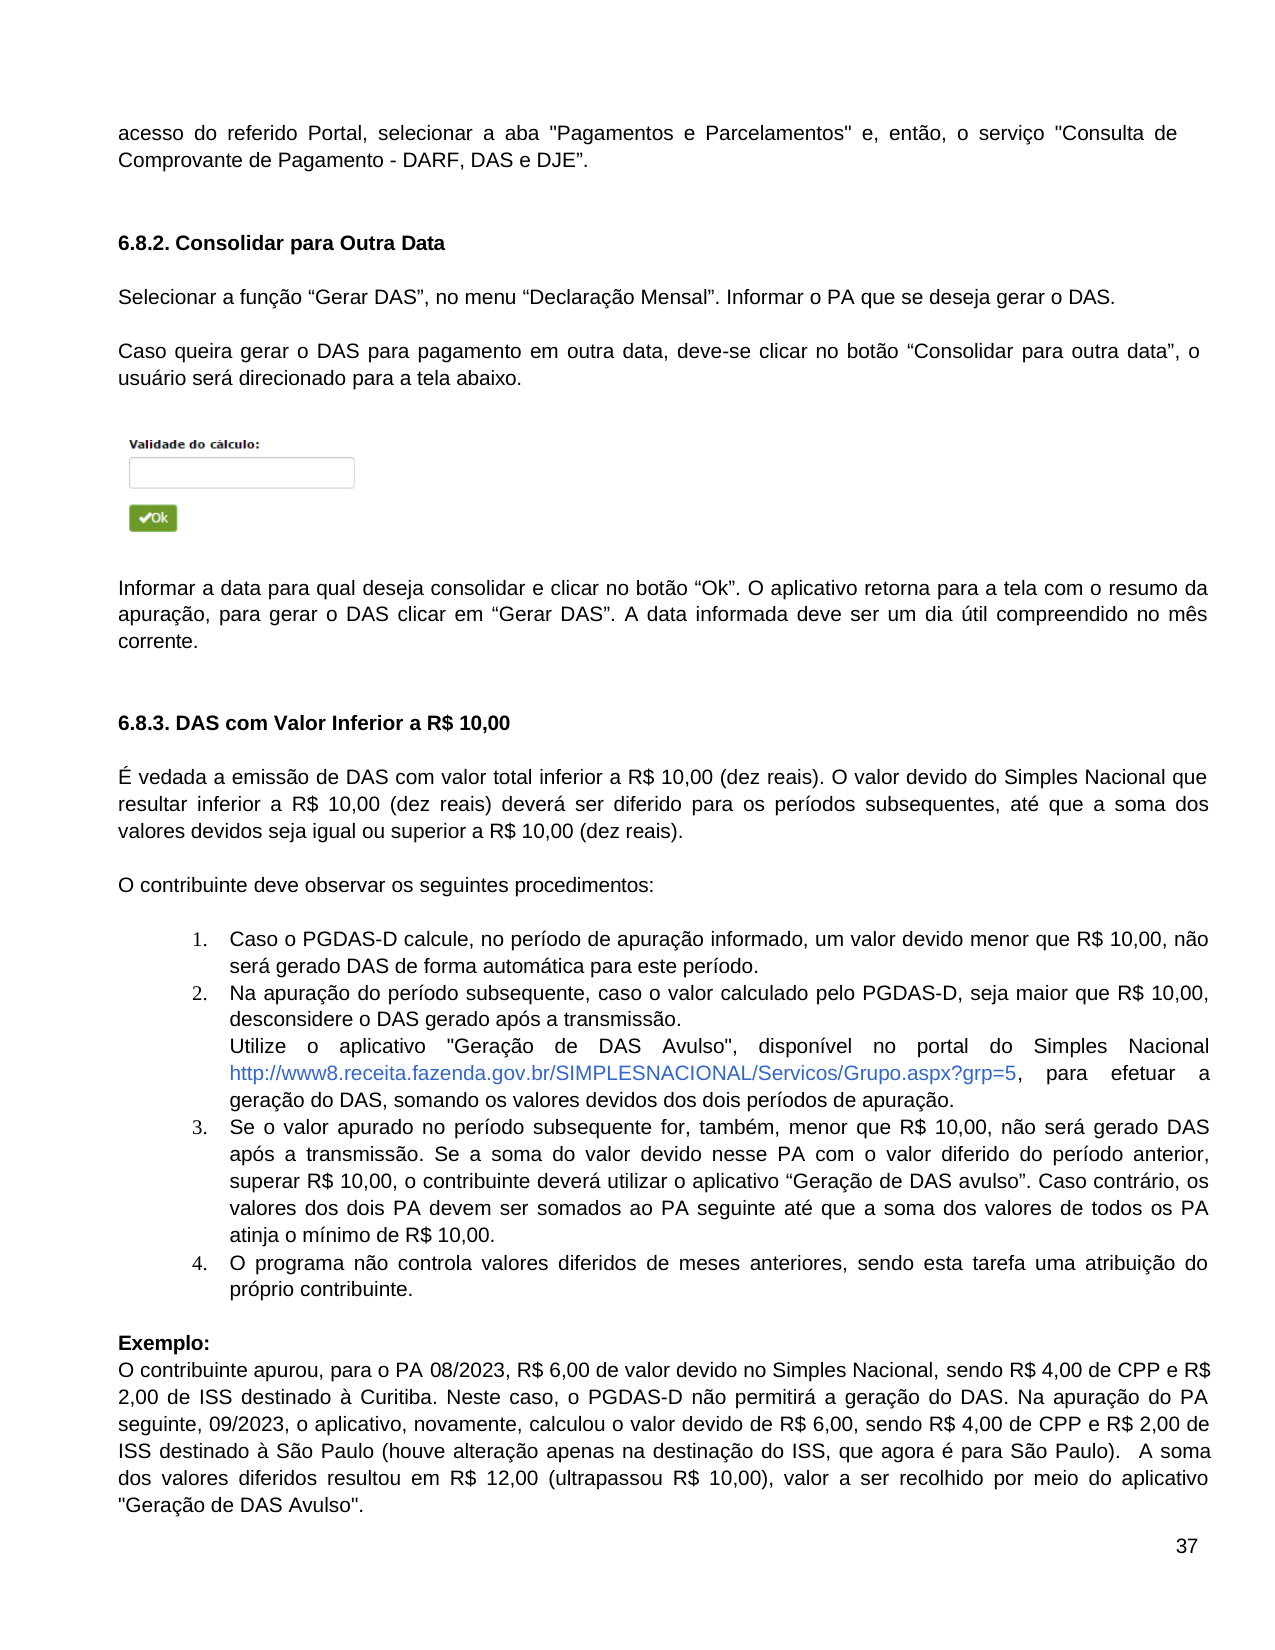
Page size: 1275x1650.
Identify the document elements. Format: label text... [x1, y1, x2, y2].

subtitle Consolidar para Outra Data [118, 230, 1233, 254]
text Utilize o aplicativo "Geração de DAS Avulso", disponível no portal do Simples Nacional http://www8.receita.fazenda.gov.br/SIMPLESNACIONAL/Servicos/Grupo.aspx?grp=5, para efetuar a geração do DAS, somando os valores devidos dos dois períodos de apuração. [229, 1034, 1210, 1112]
list Na apuração do período subsequente, caso o valor calculado pelo PGDAS-D, seja maior que R$ 10,00, desconsidere o DAS gerado após a transmissão. [192, 981, 1210, 1031]
subtitle Exemplo: [118, 1331, 1233, 1355]
list Caso o PGDAS-D calcule, no período de apuração informado, um valor devido menor que R$ 10,00, não será gerado DAS de forma automática para este período. [192, 927, 1210, 977]
text usuário será direcionado para a tela abaixo. [118, 366, 1233, 390]
list Se o valor apurado no período subsequente for, também, menor que R$ 10,00, não será gerado DAS após a transmissão. Se a soma do valor devido nesse PA com o valor diferido do período anterior, superar R$ 10,00, o contribuinte deverá utilizar o aplicativo “Geração de DAS avulso”. Caso contrário, os valores dos dois PA devem ser somados ao PA seguinte até que a soma dos valores de todos os PA atinja o mínimo de R$ 10,00. [192, 1115, 1211, 1247]
text Selecionar a função “Gerar DAS”, no menu “Declaração Mensal”. Informar o PA que se deseja gerar o DAS. [118, 284, 1233, 308]
text acesso do referido Portal, selecionar a aba "Pagamentos e Parcelamentos" e, então, o serviço "Consulta de Comprovante de Pagamento - DARF, DAS e DJE”. [118, 121, 1233, 172]
text É vedada a emissão de DAS com valor total inferior a R$ 10,00 (dez reais). O valor devido do Simples Nacional que resultar inferior a R$ 10,00 (dez reais) deverá ser diferido para os períodos subsequentes, até que a soma dos valores devidos seja igual ou superior a R$ 10,00 (dez reais). [118, 764, 1210, 842]
text Informar a data para qual deseja consolidar e clicar no botão “Ok”. O aplicativo retorna para a tela com o resumo da apuração, para gerar o DAS clicar em “Gerar DAS”. A data informada deve ser um dia útil compreendido no mês corrente. [118, 575, 1210, 653]
subtitle DAS com Valor Inferior a R$ 10,00 [118, 710, 1233, 734]
text O contribuinte deve observar os seguintes procedimentos: [118, 872, 1233, 896]
picture [128, 440, 355, 532]
list O programa não controla valores diferidos de meses anteriores, sendo esta tarefa uma atribuição do próprio contribuinte. [192, 1250, 1210, 1301]
text Caso queira gerar o DAS para pagamento em outra data, deve-se clicar no botão “Consolidar para outra data”, o [118, 339, 1233, 363]
text O contribuinte apurou, para o PA 08/2023, R$ 6,00 de valor devido no Simples Nacional, sendo R$ 4,00 de CPP e R$ 2,00 de ISS destinado à Curitiba. Neste caso, o PGDAS-D não permitirá a geração do DAS. Na apuração do PA seguinte, 09/2023, o aplicativo, novamente, calculou o valor devido de R$ 6,00, sendo R$ 4,00 de CPP e R$ 2,00 de ISS destinado à São Paulo (houve alteração apenas na destinação do ISS, que agora é para São Paulo). A soma dos valores diferidos resultou em R$ 12,00 (ultrapassou R$ 10,00), valor a ser recolhido por meio do aplicativo "Geração de DAS Avulso". [118, 1358, 1211, 1517]
